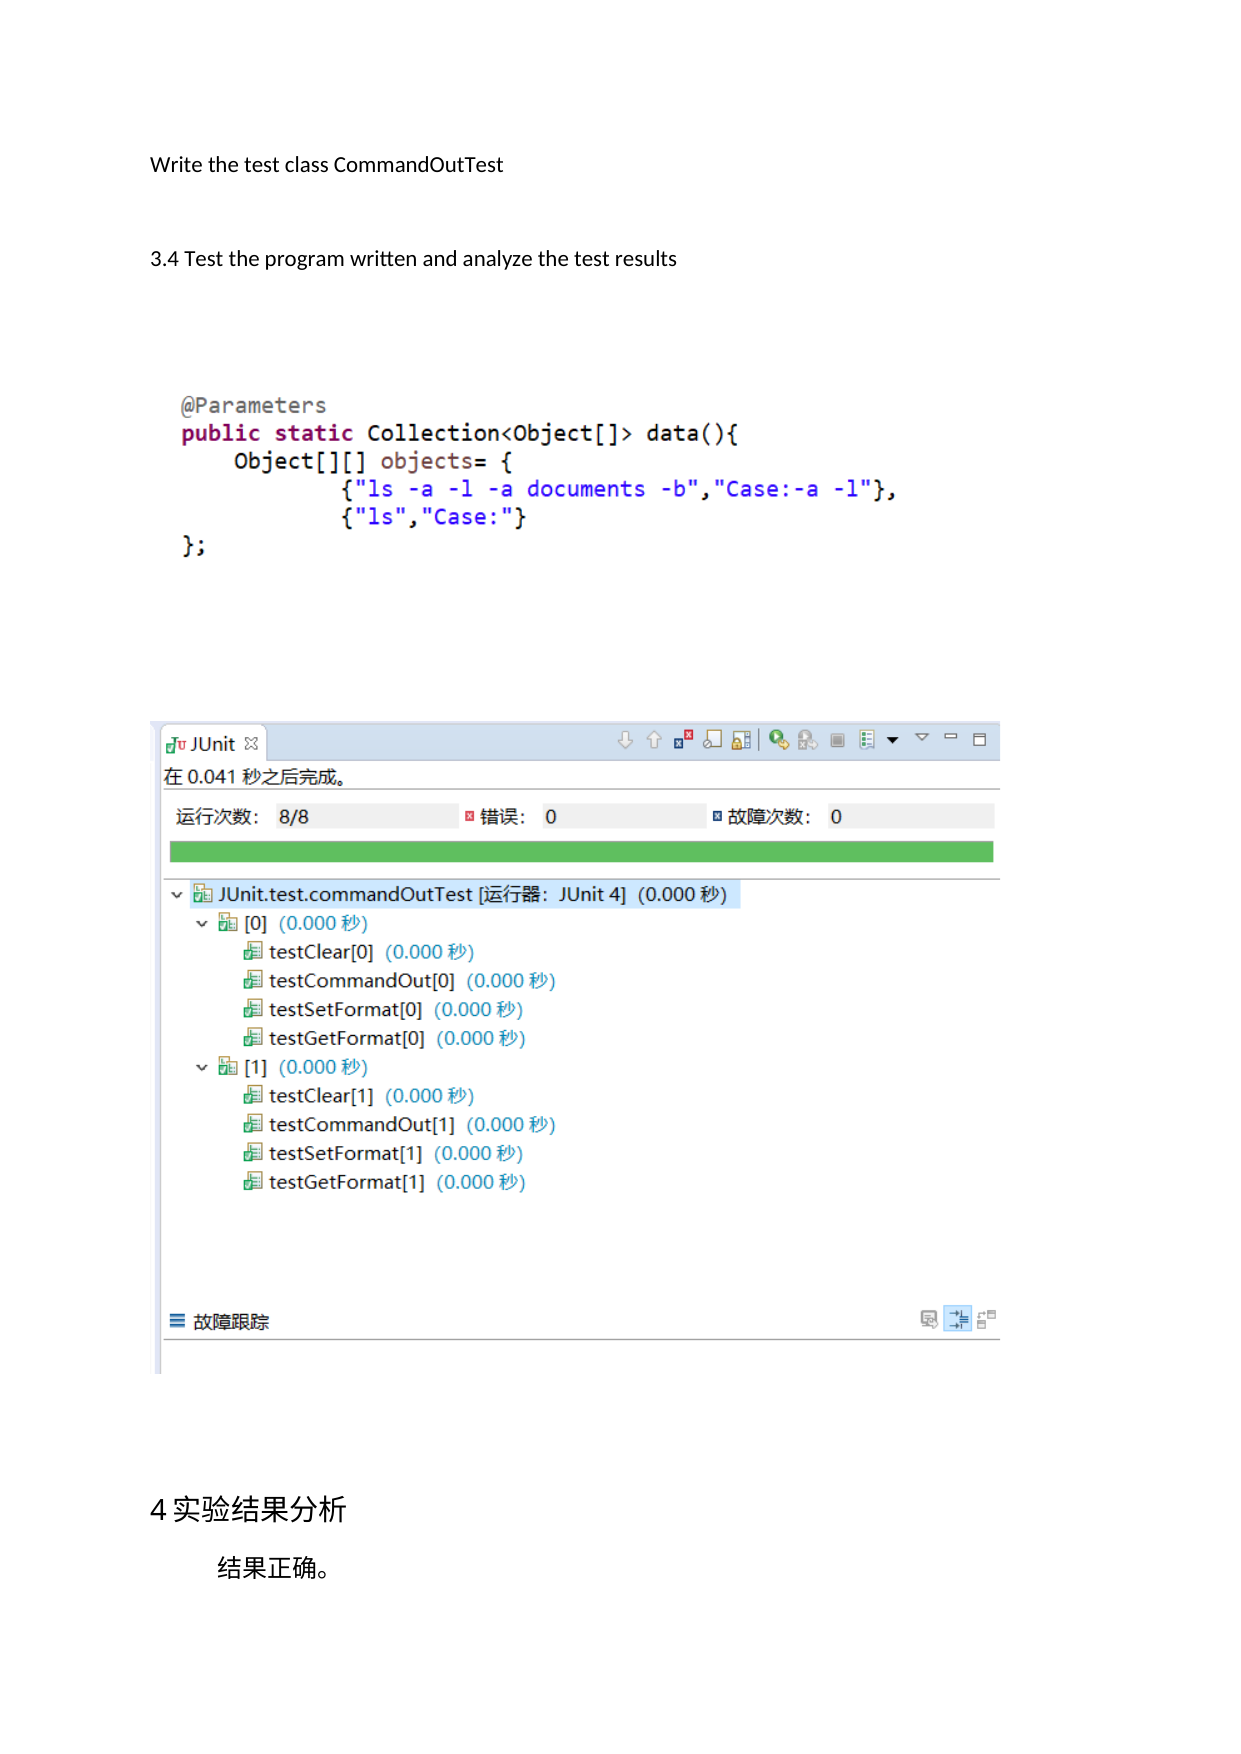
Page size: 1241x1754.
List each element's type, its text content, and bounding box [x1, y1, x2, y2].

text 结果正确。 [150, 1549, 1090, 1585]
text 3.4 Test the program written and analyze the test results [150, 244, 1090, 272]
text 4实验结果分析 [150, 1486, 1090, 1529]
picture [150, 384, 1016, 562]
text Write the test class CommandOutTest [150, 150, 1090, 178]
picture [150, 721, 1001, 1374]
